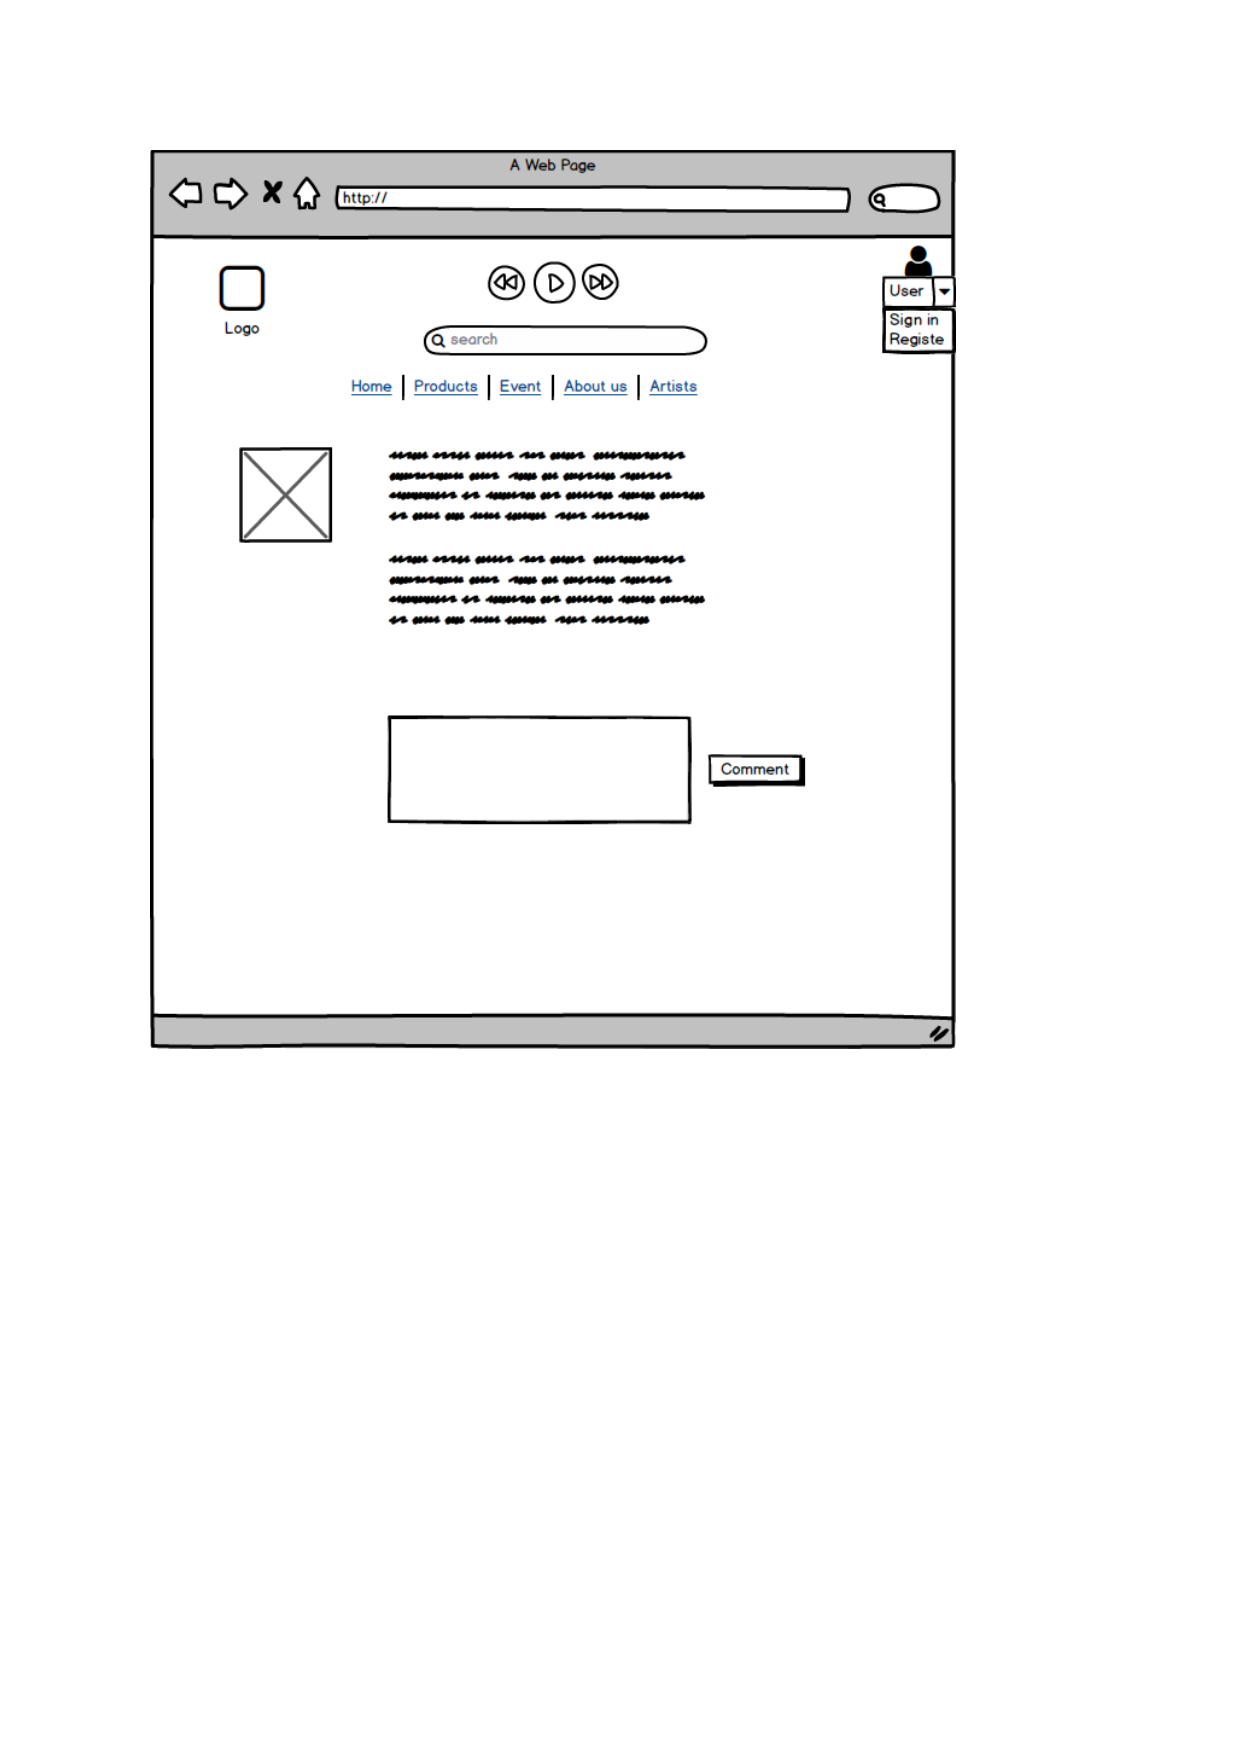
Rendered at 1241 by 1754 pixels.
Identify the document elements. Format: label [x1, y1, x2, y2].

picture [150, 150, 956, 1049]
